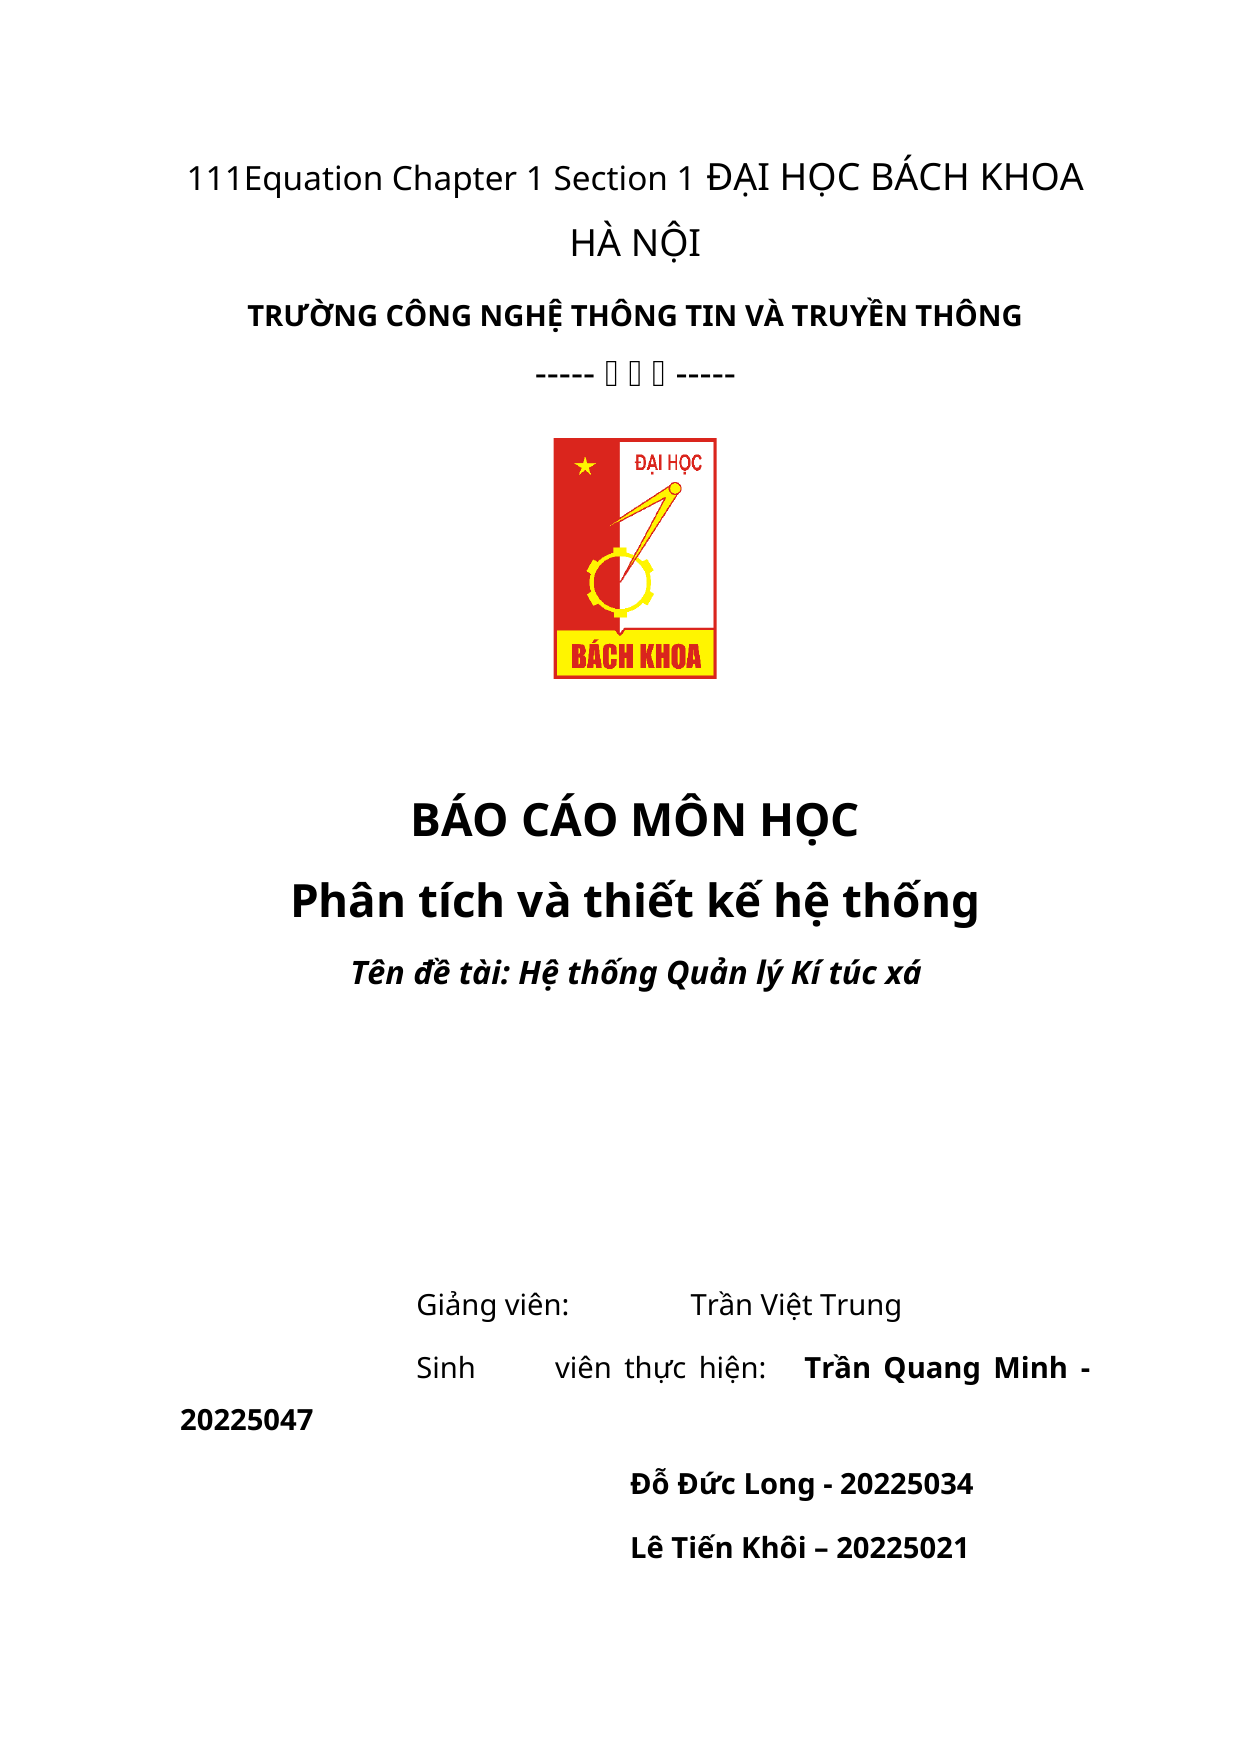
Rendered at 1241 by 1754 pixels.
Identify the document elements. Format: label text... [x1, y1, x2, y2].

text TRƯỜNG CÔNG NGHỆ THÔNG TIN VÀ TRUYỀN THÔNG [180, 295, 1090, 335]
text Phân tích và thiết kế hệ thống [180, 869, 1090, 931]
subtitle ----- ----- [180, 347, 1090, 398]
text Sinh viên thực hiện: Trần Quang Minh - 20225047 [180, 1348, 1090, 1439]
text Đỗ Đức Long - 20225034 [180, 1463, 1090, 1503]
subtitle ĐẠI HỌC BÁCH KHOA HÀ NỘI [180, 150, 1090, 267]
picture [553, 438, 717, 679]
text Lê Tiến Khôi – 20225021 [180, 1527, 1090, 1567]
text Giảng viên: Trần Việt Trung [180, 1284, 1090, 1323]
text Tên đề tài: Hệ thống Quản lý Kí túc xá [209, 950, 1066, 994]
text BÁO CÁO MÔN HỌC [180, 788, 1090, 850]
